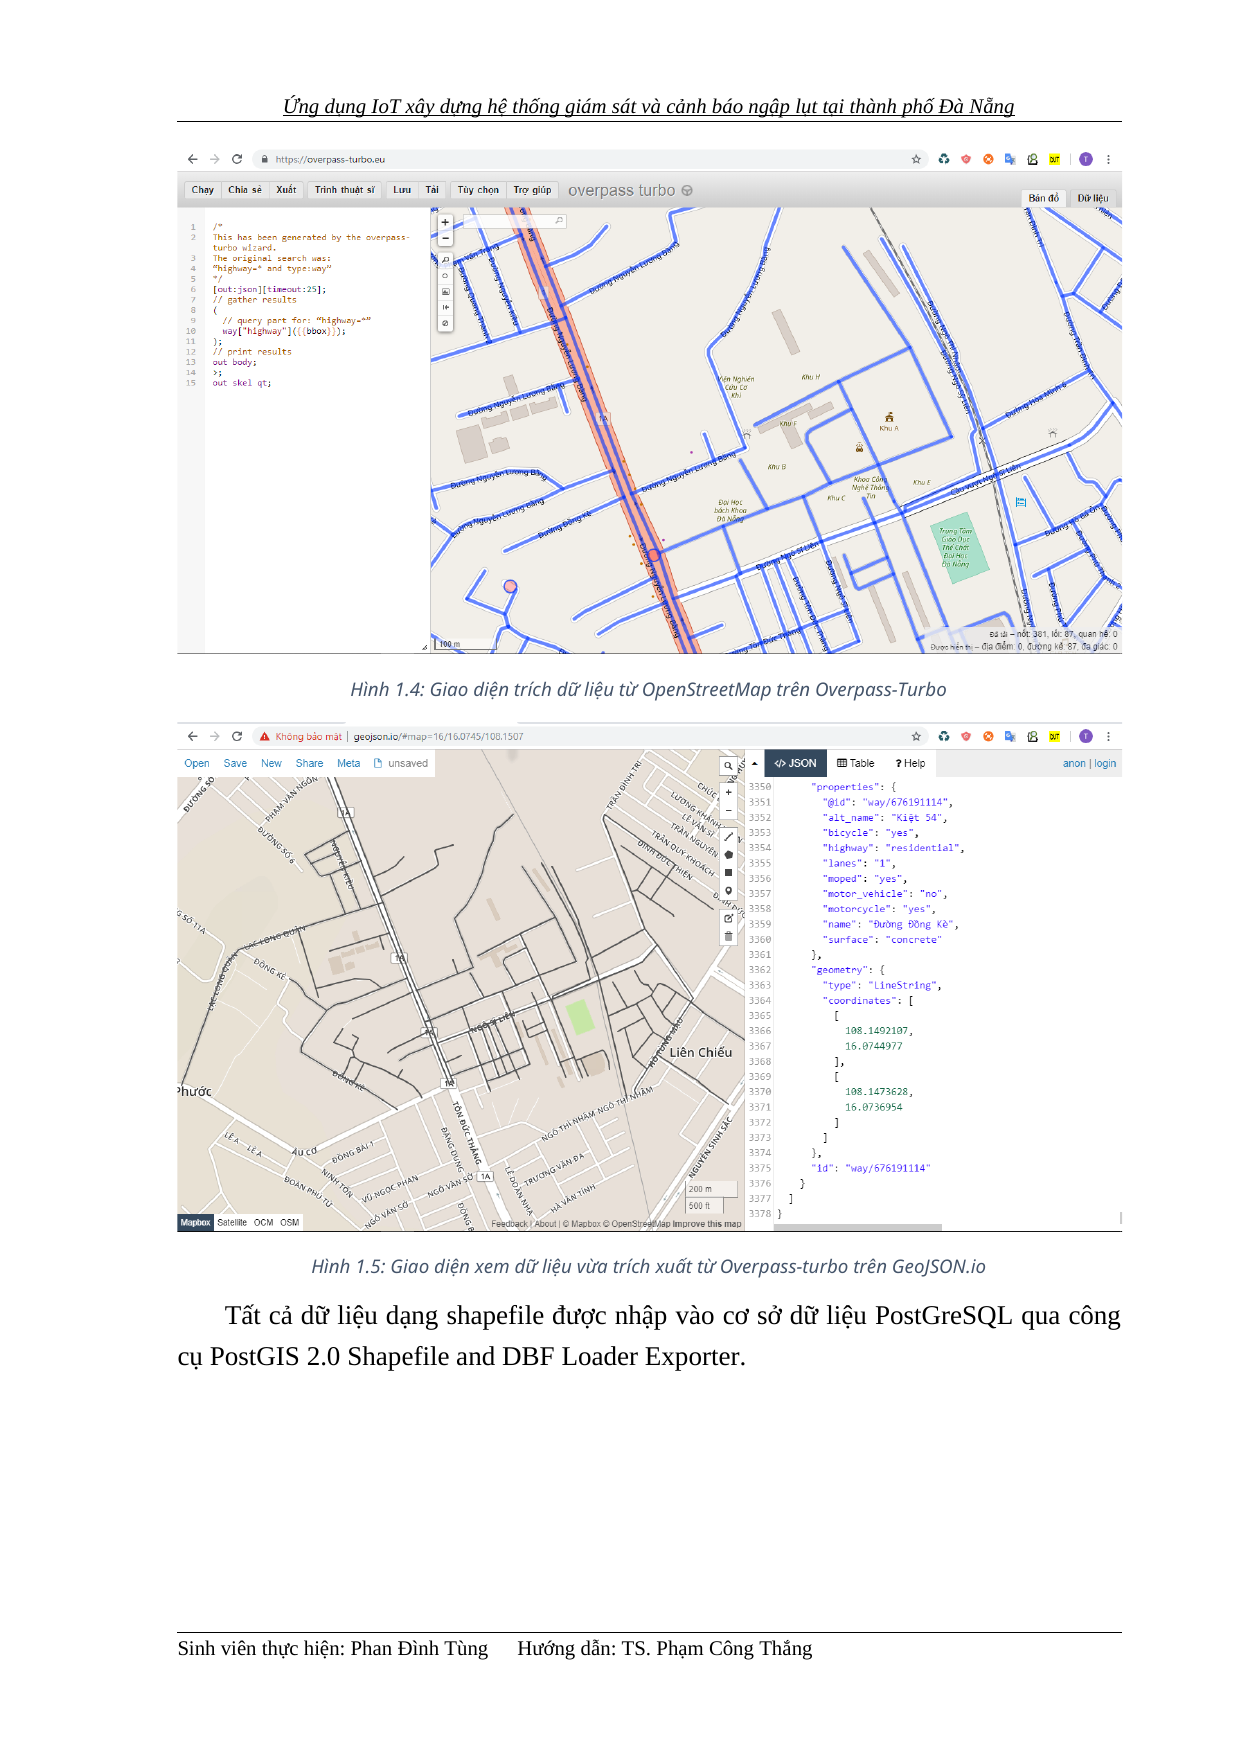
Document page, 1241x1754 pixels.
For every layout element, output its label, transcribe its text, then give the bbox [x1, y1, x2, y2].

picture [177, 147, 1123, 654]
picture [177, 722, 1123, 1232]
text Tất cả dữ liệu dạng shapefile được nhập vào cơ sở dữ liệu PostGreSQL qua công cụ PostGIS 2.0 Shapefile and DBF Loader Exporter. [177, 1299, 1122, 1371]
